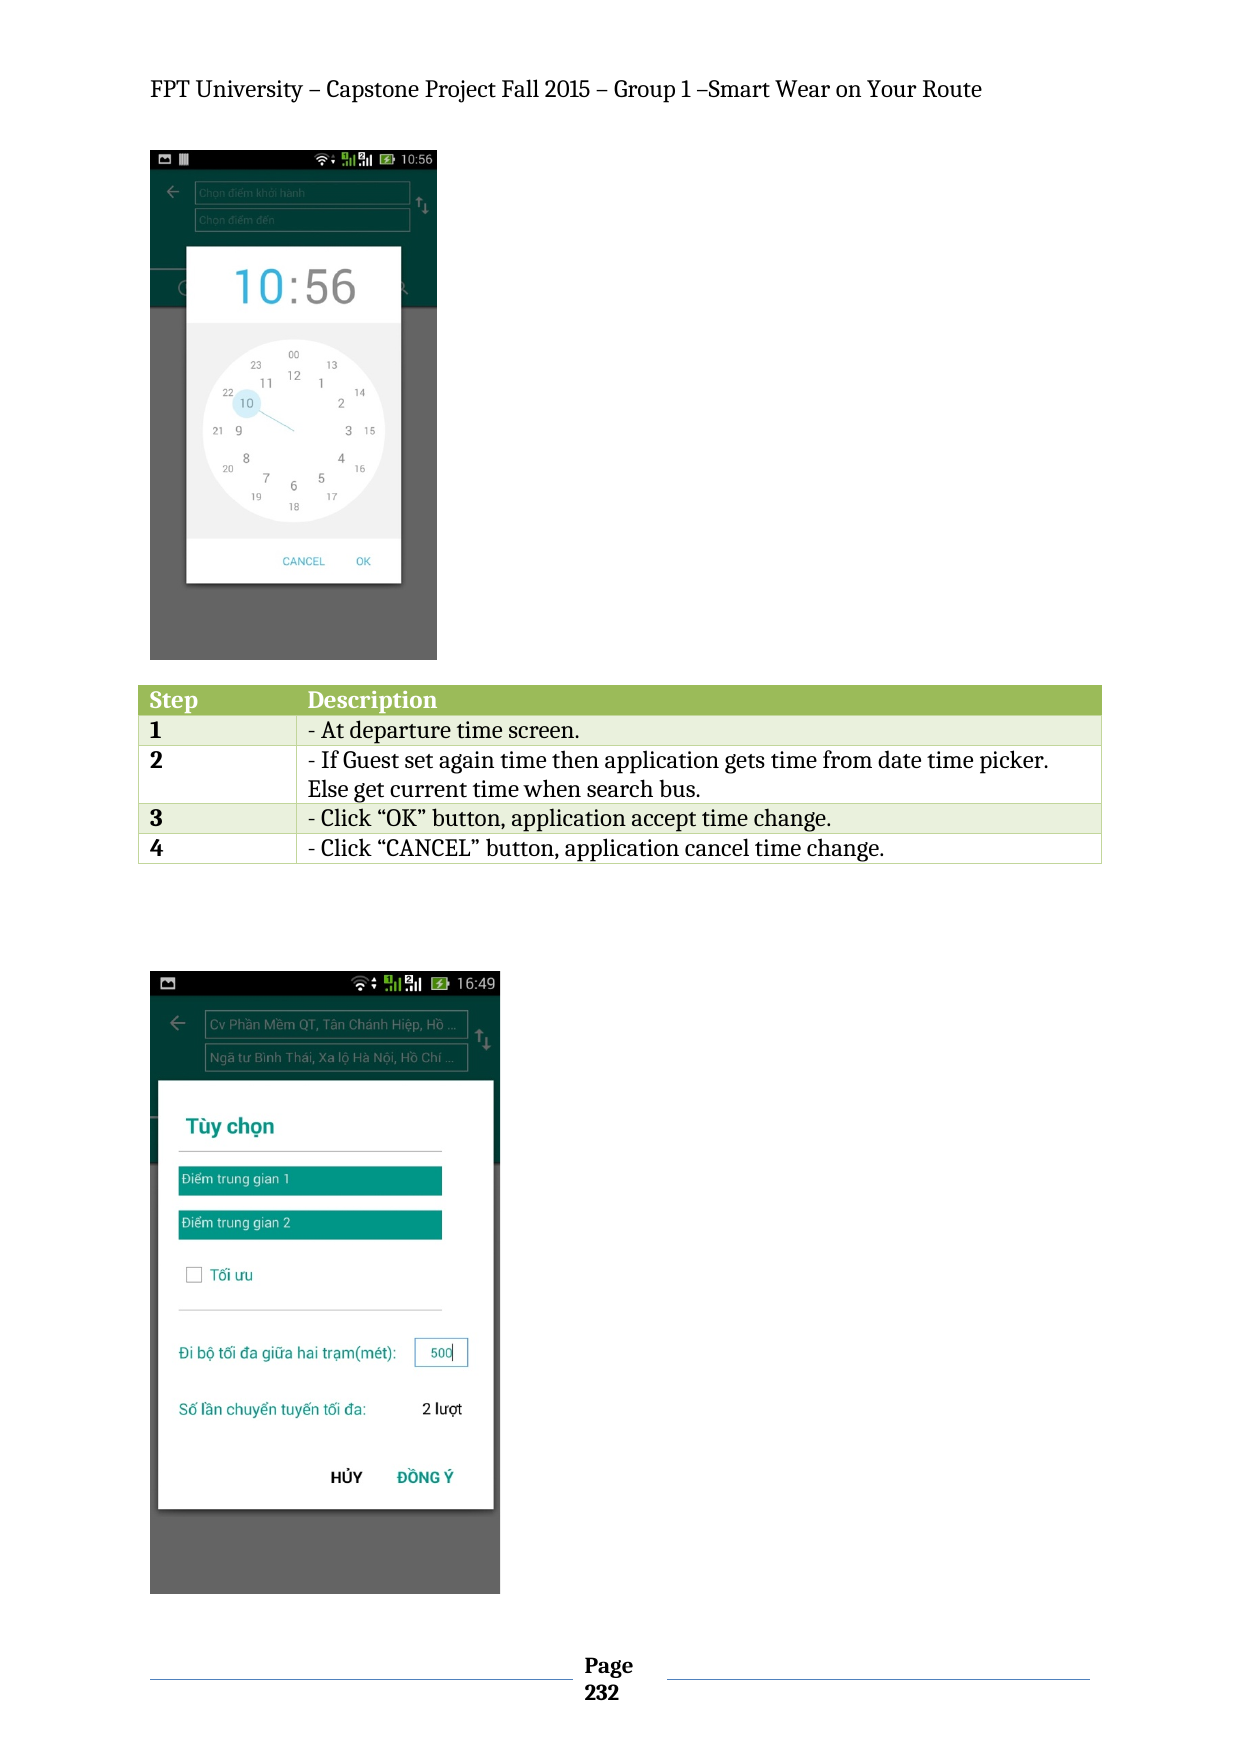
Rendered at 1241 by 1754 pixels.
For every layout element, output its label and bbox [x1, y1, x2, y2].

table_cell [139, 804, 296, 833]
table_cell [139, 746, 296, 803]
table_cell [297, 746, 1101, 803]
picture [150, 971, 501, 1594]
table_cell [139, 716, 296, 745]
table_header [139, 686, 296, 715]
picture [150, 150, 437, 660]
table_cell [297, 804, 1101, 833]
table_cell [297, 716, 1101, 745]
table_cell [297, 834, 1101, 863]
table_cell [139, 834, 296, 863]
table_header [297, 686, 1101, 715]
